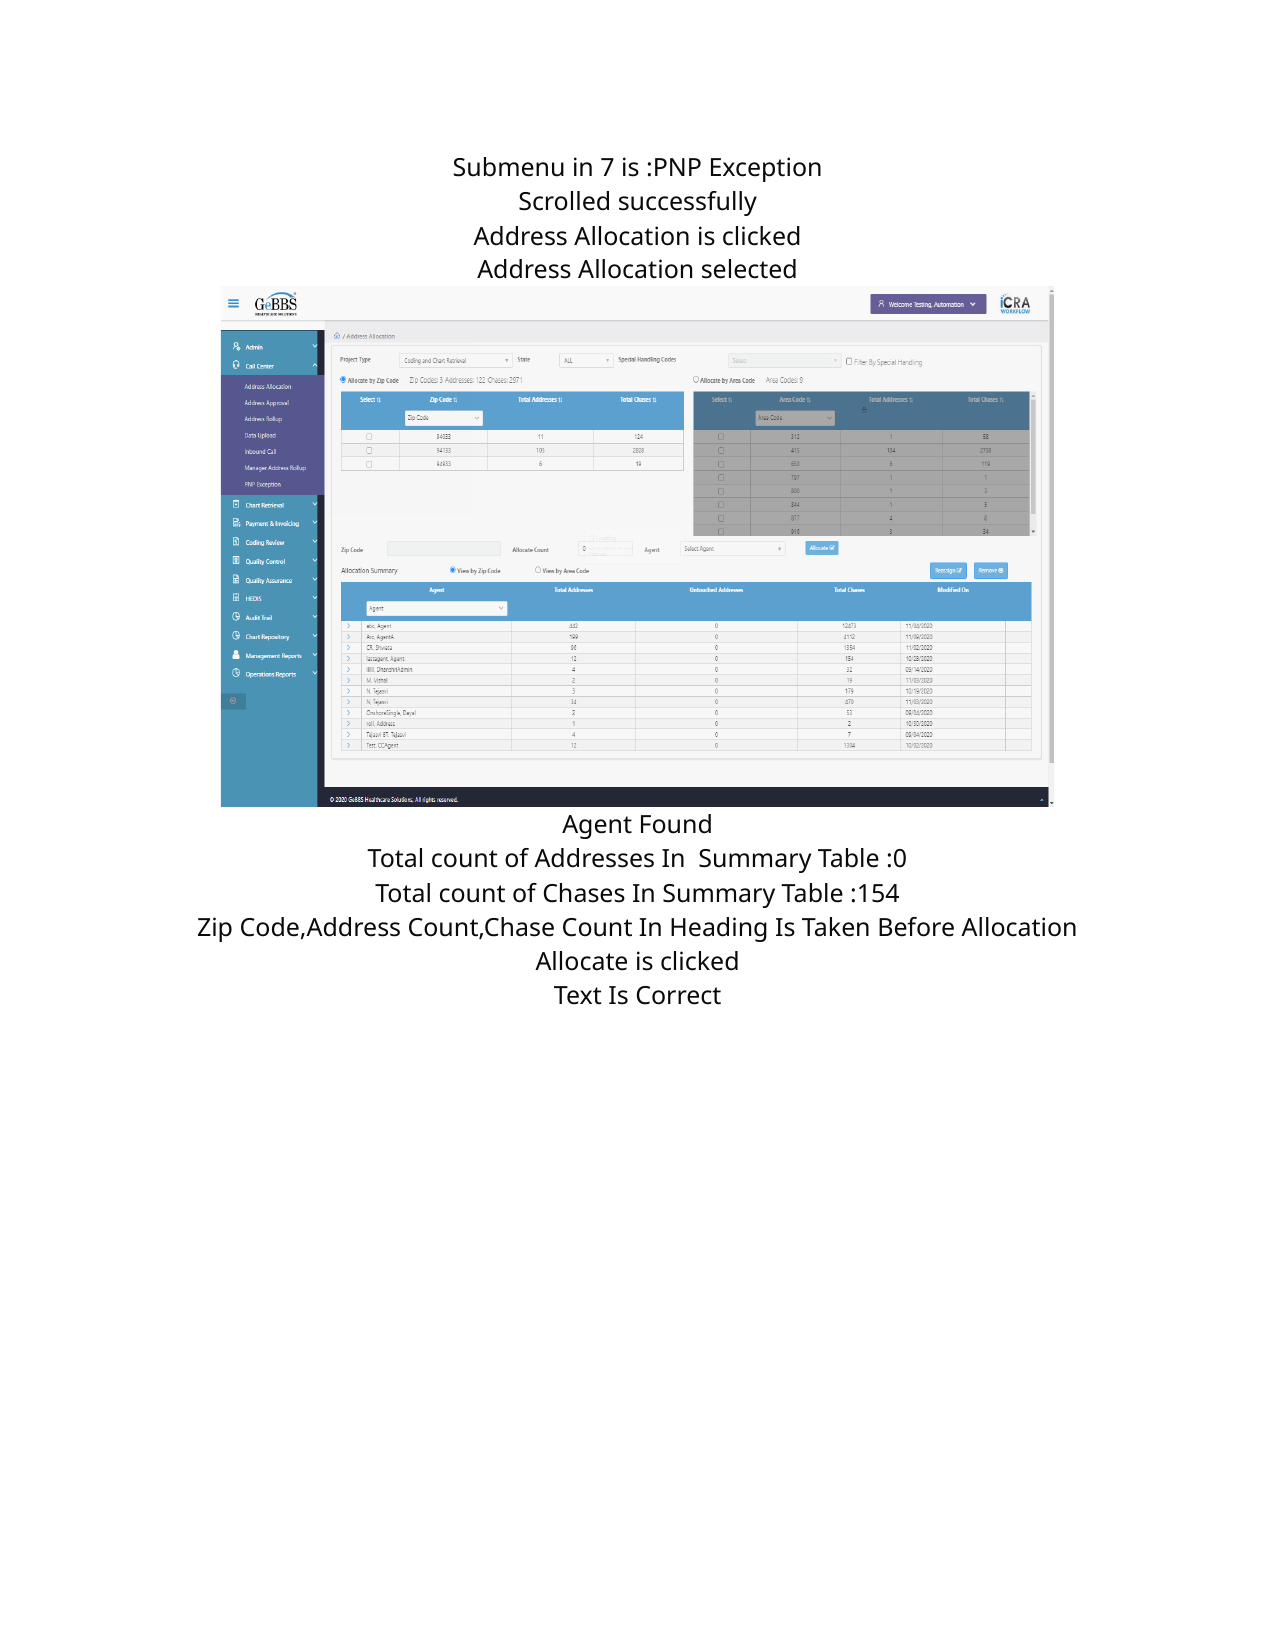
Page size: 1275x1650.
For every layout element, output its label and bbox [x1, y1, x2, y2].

picture [220, 286, 1055, 807]
text [150, 150, 1125, 1011]
